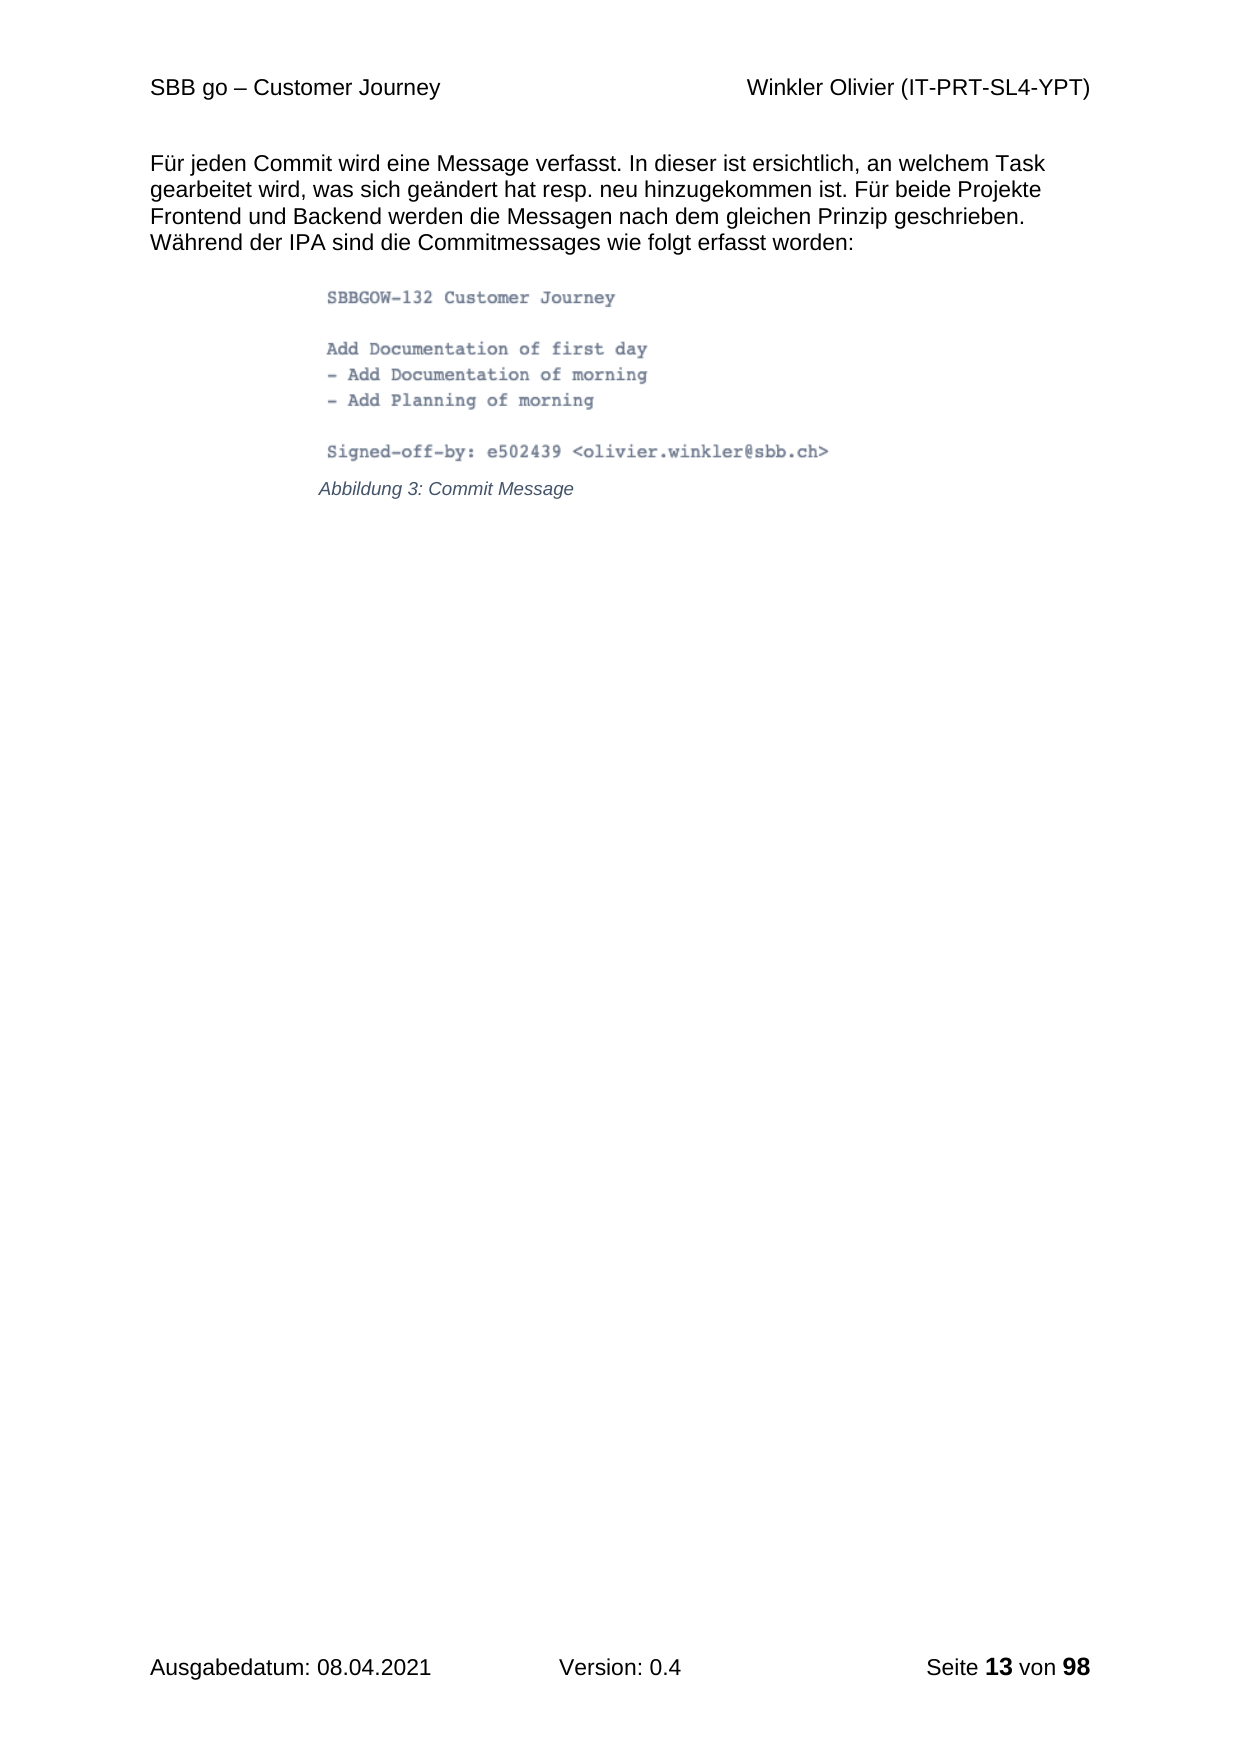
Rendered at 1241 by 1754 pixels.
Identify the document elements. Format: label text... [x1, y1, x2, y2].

picture [318, 284, 847, 466]
text Für jeden Commit wird eine Message verfasst. In dieser ist ersichtlich, an welchem Task gearbeitet wird, was sich geändert hat resp. neu hinzugekommen ist. Für beide Projekte Frontend und Backend werden die Messagen nach dem gleichen Prinzip geschrieben. Während der IPA sind die Commitmessages wie folgt erfasst worden: [150, 150, 1090, 255]
